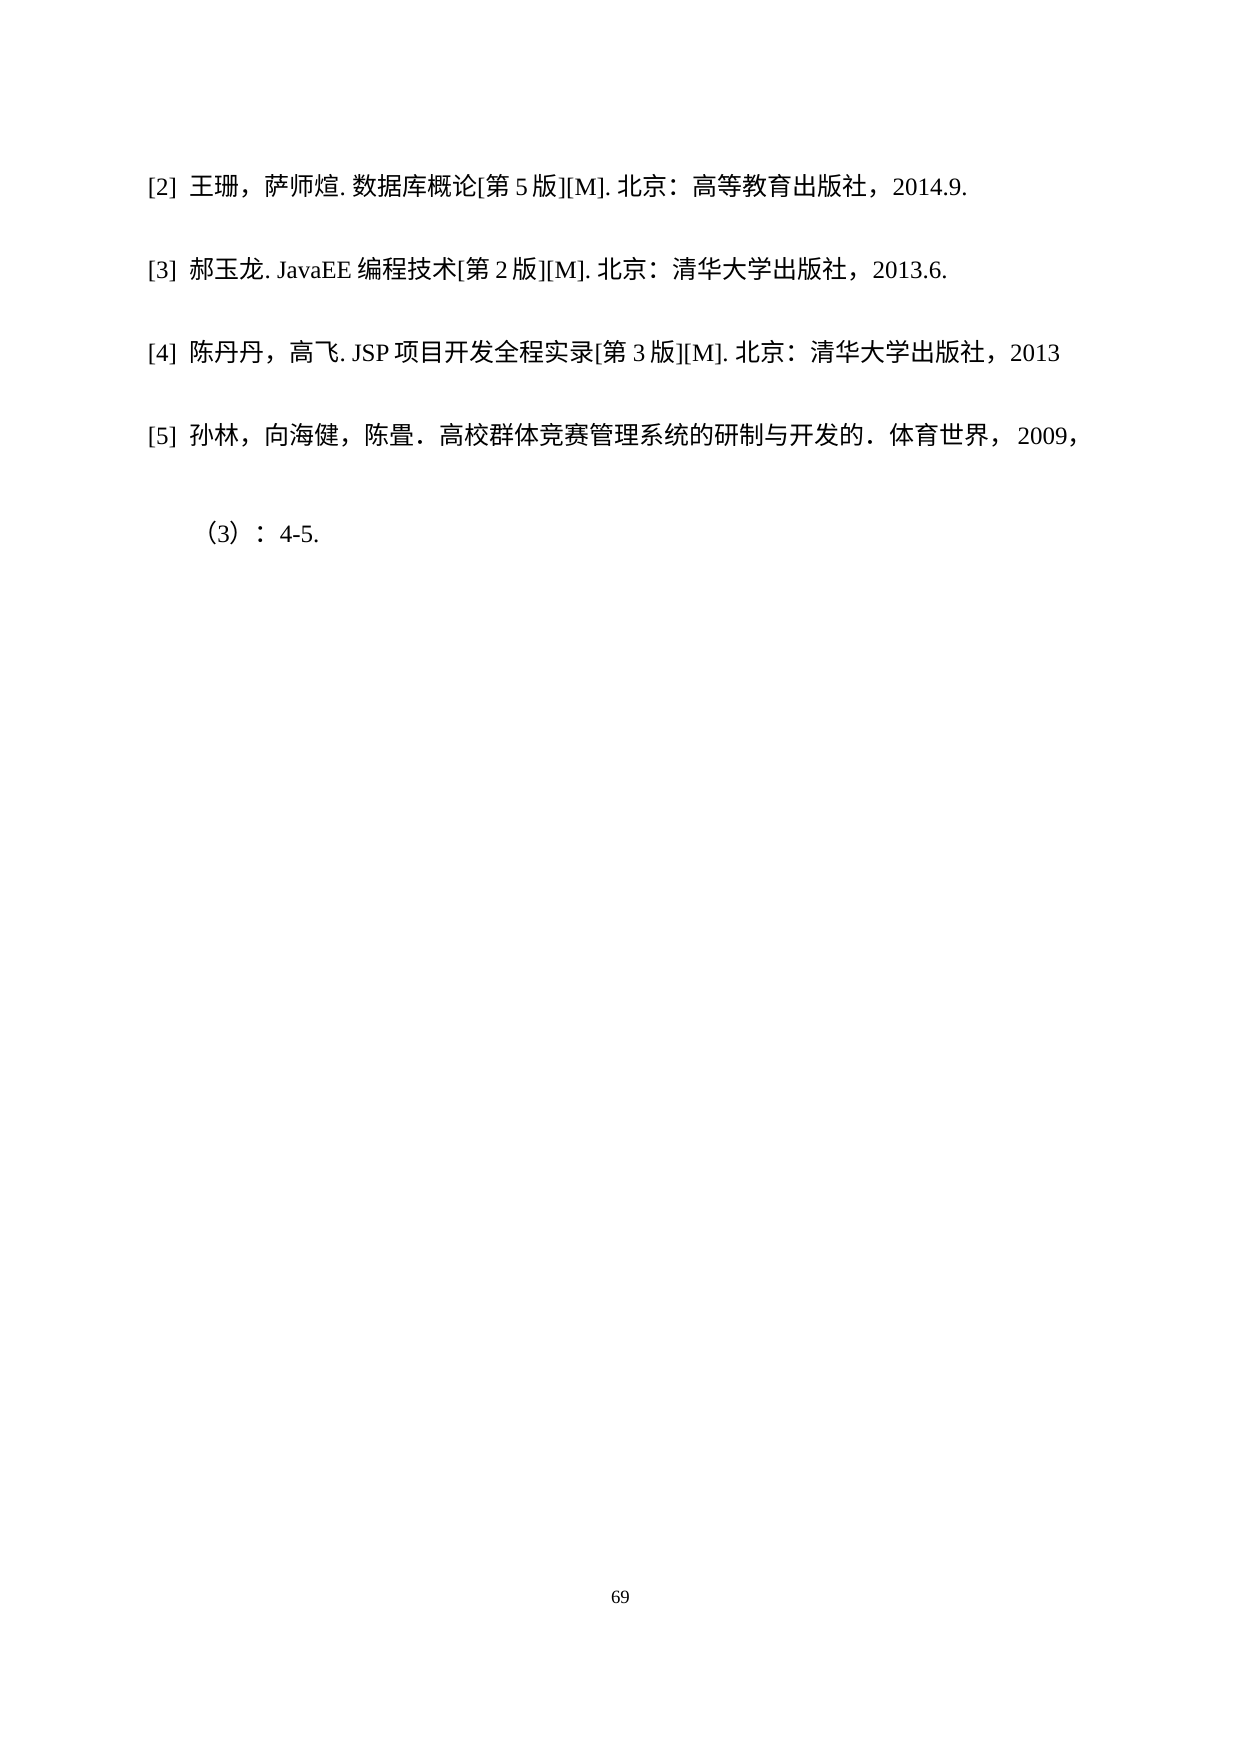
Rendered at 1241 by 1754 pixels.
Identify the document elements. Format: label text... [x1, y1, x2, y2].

text [2] 王珊，萨师煊. 数据库概论[第5版][M]. 北京：高等教育出版社，2014.9. [148, 152, 1092, 217]
text [3] 郝玉龙. JavaEE编程技术[第2版][M]. 北京：清华大学出版社，2013.6. [148, 235, 1092, 300]
text [5] 孙林，向海健，陈畳．高校群体竞赛管理系统的研制与开发的．体育世界，2009，（3）：4-5. [148, 401, 1092, 564]
text [4] 陈丹丹，高飞. JSP项目开发全程实录[第3版][M]. 北京：清华大学出版社，2013 [148, 318, 1092, 383]
